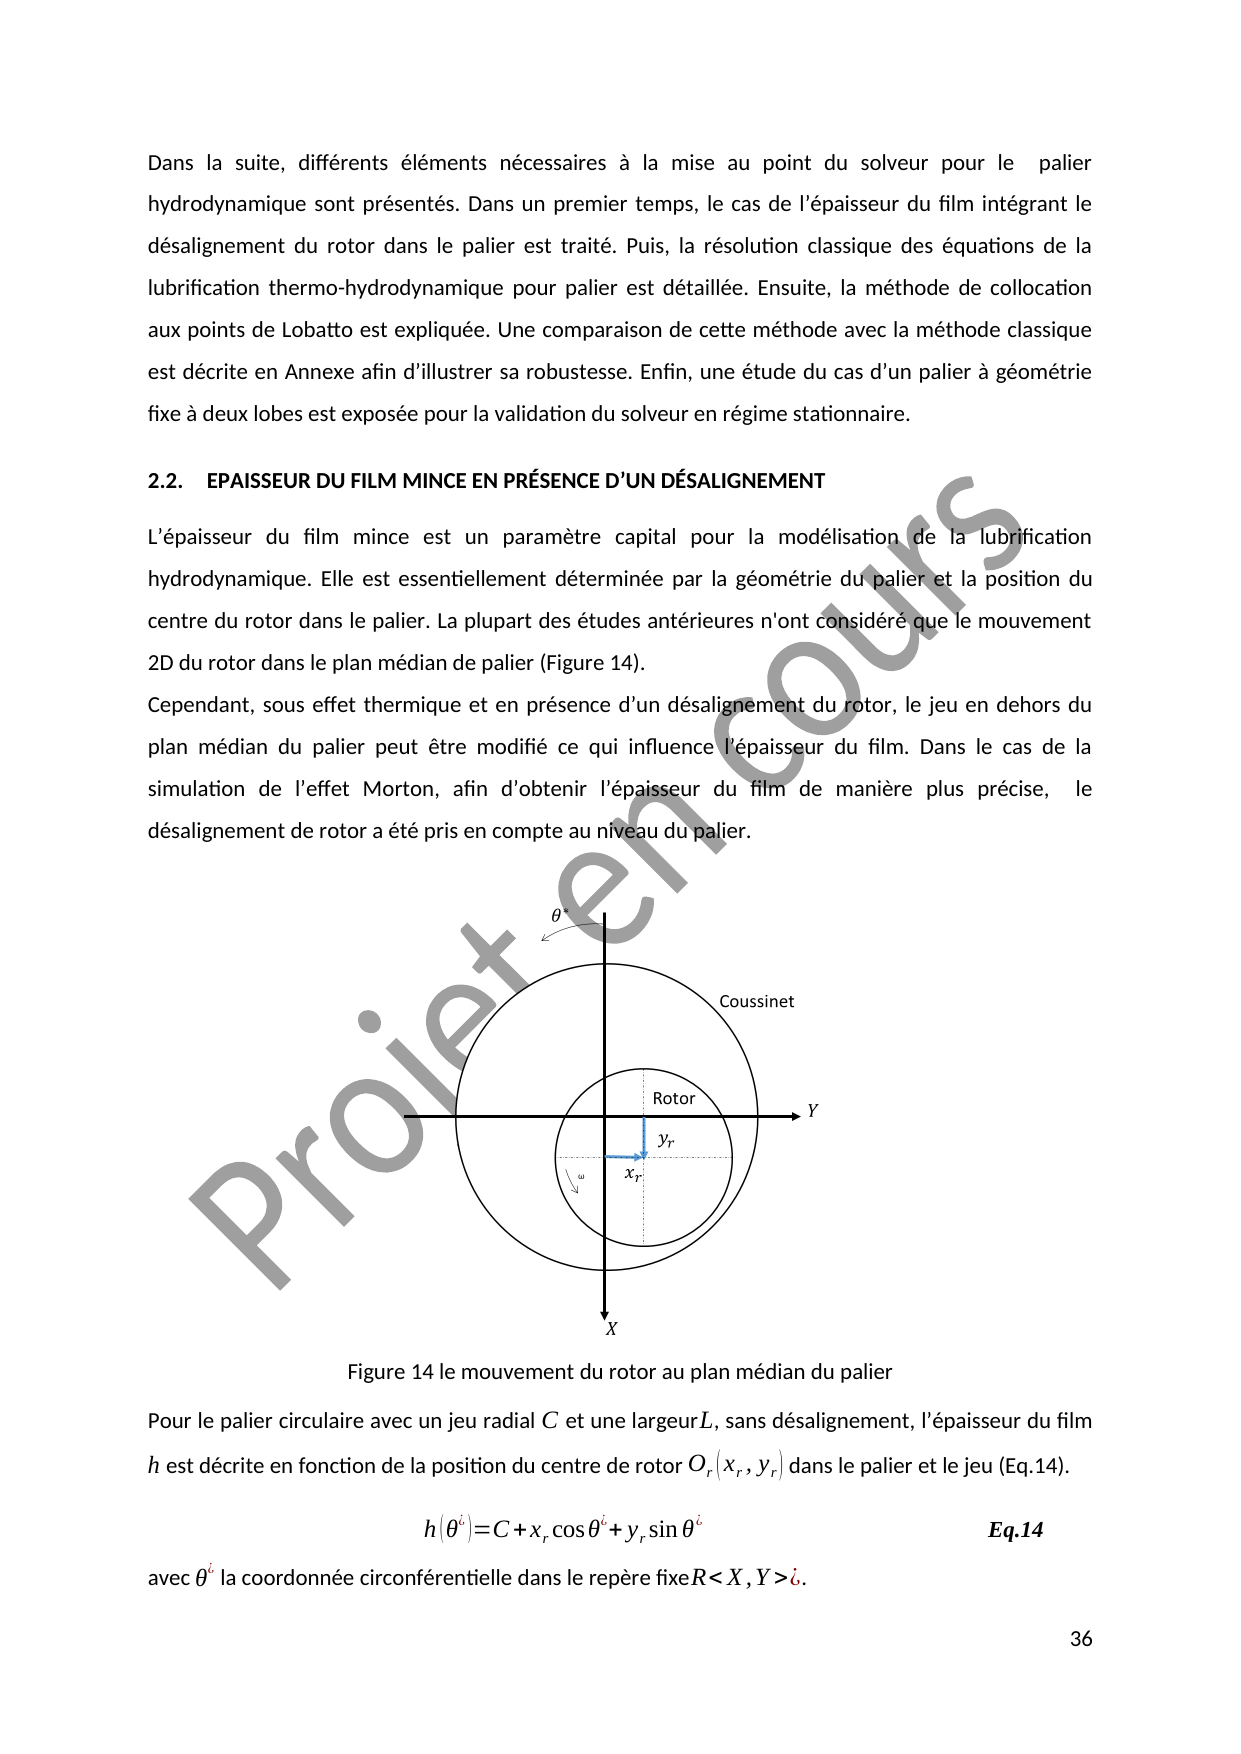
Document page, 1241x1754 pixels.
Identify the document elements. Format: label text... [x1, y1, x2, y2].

text Figure 14 le mouvement du rotor au plan médian du palier [148, 1357, 1093, 1385]
text Dans la suite, différents éléments nécessaires à la mise au point du solveur pour le palier hydrodynamique sont présentés. Dans un premier temps, le cas de l’épaisseur du film intégrant le désalignement du rotor dans le palier est traité. Puis, la résolution classique des équations de la lubrification thermo-hydrodynamique pour palier est détaillée. Ensuite, la méthode de collocation aux points de Lobatto est expliquée. Une comparaison de cette méthode avec la méthode classique est décrite en Annexe afin d’illustrer sa robustesse. Enfin, une étude du cas d’un palier à géométrie fixe à deux lobes est exposée pour la validation du solveur en régime stationnaire. [148, 148, 1093, 427]
text Cependant, sous effet thermique et en présence d’un désalignement du rotor, le jeu en dehors du plan médian du palier peut être modifié ce qui influence l’épaisseur du film. Dans le cas de la simulation de l’effet Morton, afin d’obtenir l’épaisseur du film de manière plus précise, le désalignement de rotor a été pris en compte au niveau du palier. [148, 690, 1093, 844]
table_header [977, 1497, 1091, 1563]
table_header [149, 1497, 977, 1563]
subtitle Epaisseur du film mince en présence d’un désalignement [148, 466, 1093, 494]
text Pour le palier circulaire avec un jeu radial et une largeur, sans désalignement, l’épaisseur du film est décrite en fonction de la position du centre de rotor dans le palier et le jeu (Eq.14). [148, 1406, 1093, 1483]
text L’épaisseur du film mince est un paramètre capital pour la modélisation de la lubrification hydrodynamique. Elle est essentiellement déterminée par la géométrie du palier et la position du centre du rotor dans le palier. La plupart des études antérieures n'ont considéré que le mouvement 2D du rotor dans le plan médian de palier (Figure 14). [148, 522, 1093, 676]
picture [402, 900, 838, 1344]
text avec la coordonnée circonférentielle dans le repère fixe. [148, 1563, 1093, 1592]
